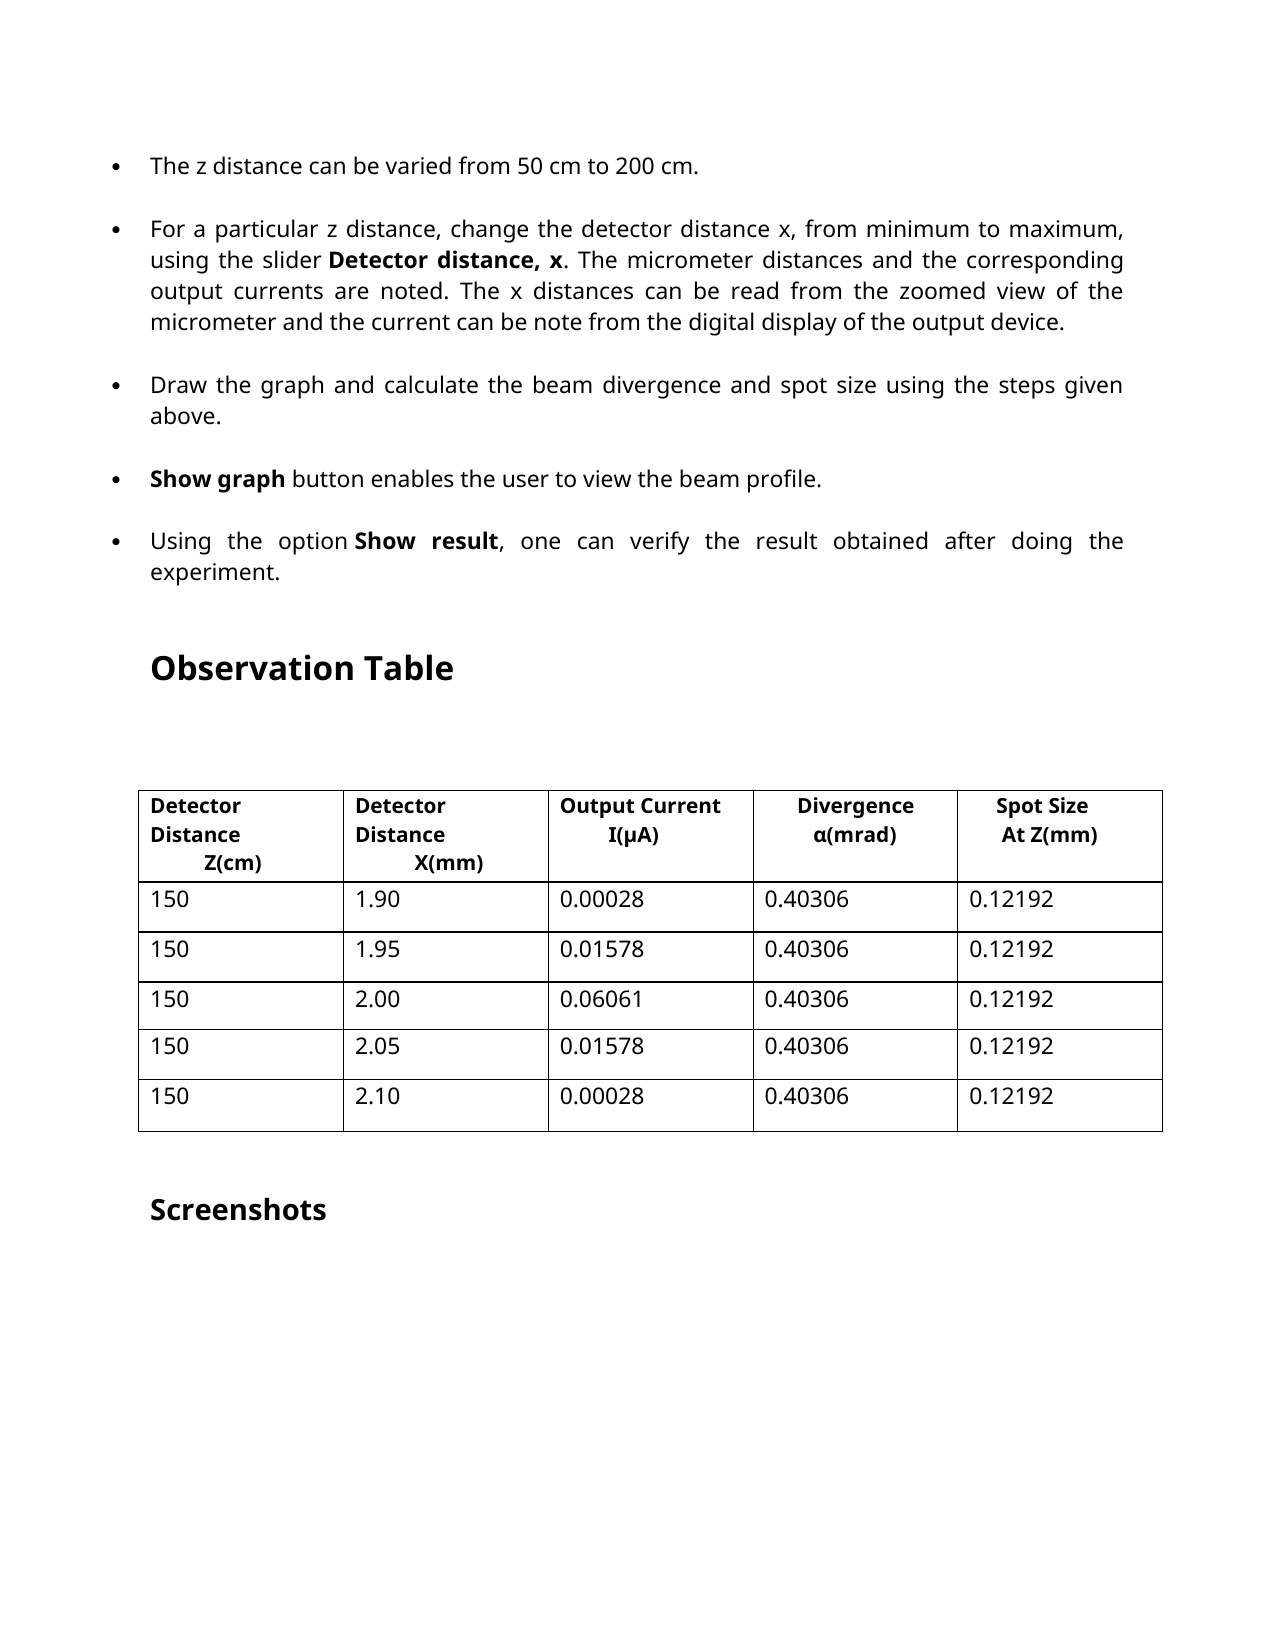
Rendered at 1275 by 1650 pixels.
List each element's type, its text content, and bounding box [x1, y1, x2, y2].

table_cell 1.90 [344, 883, 548, 931]
table_cell 0.12192 [958, 1080, 1162, 1131]
table_cell 0.06061 [549, 983, 753, 1029]
table_cell 0.00028 [549, 1080, 753, 1131]
table_cell 0.01578 [549, 933, 753, 981]
table_cell 150 [139, 883, 343, 931]
table_header Spot Size At Z(mm) [958, 791, 1162, 881]
table_cell 0.00028 [549, 883, 753, 931]
table_cell 1.95 [344, 933, 548, 981]
text Screenshots [150, 1189, 1125, 1229]
table_header Divergence α(mrad) [754, 791, 957, 881]
table_cell 150 [139, 1030, 343, 1079]
table_cell 0.12192 [958, 883, 1162, 931]
table_cell 0.12192 [958, 1030, 1162, 1079]
list Draw the graph and calculate the beam divergence and spot size using the steps given above. [112, 369, 1125, 431]
table_cell 2.10 [344, 1080, 548, 1131]
table_cell 0.12192 [958, 933, 1162, 981]
text Observation Table [150, 644, 1125, 690]
table_cell 0.12192 [958, 983, 1162, 1029]
table_header Output Current I(µA) [549, 791, 753, 881]
table_header Detector Distance Z(cm) [139, 791, 343, 881]
table_cell 150 [139, 1080, 343, 1131]
table_cell 0.40306 [754, 1080, 957, 1131]
list Using the option Show result, one can verify the result obtained after doing the experiment. [112, 525, 1125, 587]
table_cell 0.40306 [754, 933, 957, 981]
table_header Detector Distance X(mm) [344, 791, 548, 881]
list Show graph button enables the user to view the beam profile. [112, 462, 1125, 494]
list The z distance can be varied from 50 cm to 200 cm. [112, 150, 1125, 181]
table_cell 0.40306 [754, 983, 957, 1029]
table_cell 0.40306 [754, 1030, 957, 1079]
table_cell 0.01578 [549, 1030, 753, 1079]
list For a particular z distance, change the detector distance x, from minimum to maximum, using the slider Detector distance, x. The micrometer distances and the corresponding output currents are noted. The x distances can be read from the zoomed view of the micrometer and the current can be note from the digital display of the output device. [112, 212, 1125, 337]
table_cell 150 [139, 933, 343, 981]
table_cell 2.05 [344, 1030, 548, 1079]
table_cell 0.40306 [754, 883, 957, 931]
table_cell 2.00 [344, 983, 548, 1029]
table_cell 150 [139, 983, 343, 1029]
